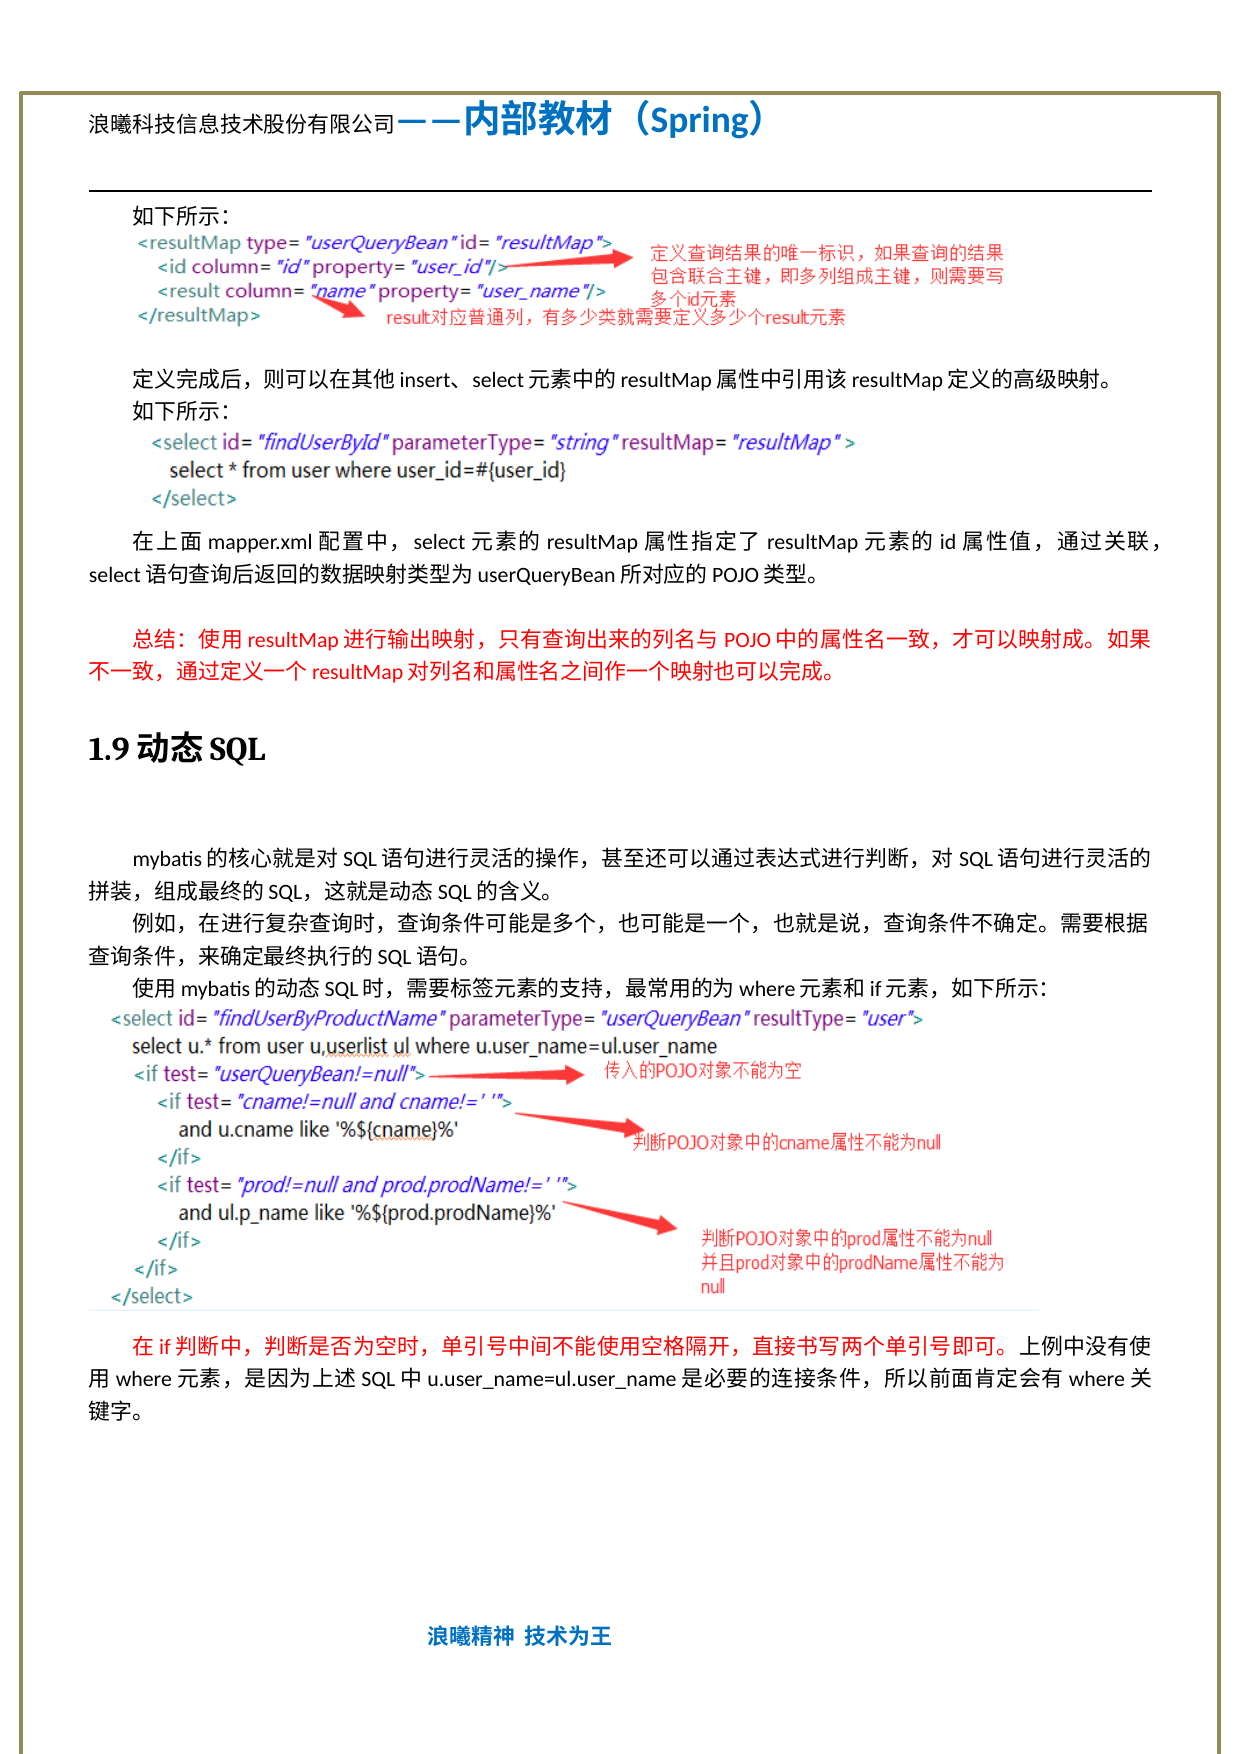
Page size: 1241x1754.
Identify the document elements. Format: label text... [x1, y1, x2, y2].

text 如下所示： [89, 394, 1152, 426]
picture [88, 1003, 1040, 1311]
text 如下所示： [89, 199, 1152, 231]
text 在上面mapper.xml配置中，select元素的resultMap属性指定了resultMap元素的id属性值，通过关联，select语句查询后返回的数据映射类型为userQueryBean所对应的POJO类型。 [89, 524, 1152, 589]
text 在if判断中，判断是否为空时，单引号中间不能使用空格隔开，直接书写两个单引号即可。上例中没有使用where元素，是因为上述SQL中u.user_name=ul.user_name是必要的连接条件，所以前面肯定会有where关键字。 [89, 1328, 1152, 1426]
text 总结：使用resultMap进行输出映射，只有查询出来的列名与POJO中的属性名一致，才可以映射成。如果不一致，通过定义一个resultMap对列名和属性名之间作一个映射也可以完成。 [89, 621, 1152, 686]
text mybatis的核心就是对SQL语句进行灵活的操作，甚至还可以通过表达式进行判断，对SQL语句进行灵活的拼装，组成最终的SQL，这就是动态SQL的含义。 [89, 841, 1152, 906]
subtitle 1.9 动态SQL [89, 713, 1152, 778]
text 定义完成后，则可以在其他insert、select元素中的resultMap属性中引用该resultMap定义的高级映射。 [89, 361, 1152, 394]
picture [132, 426, 871, 514]
picture [132, 231, 1008, 330]
text 例如，在进行复杂查询时，查询条件可能是多个，也可能是一个，也就是说，查询条件不确定。需要根据查询条件，来确定最终执行的SQL语句。 [89, 906, 1152, 971]
text 使用mybatis的动态SQL时，需要标签元素的支持，最常用的为where元素和if元素，如下所示： [89, 971, 1152, 1003]
